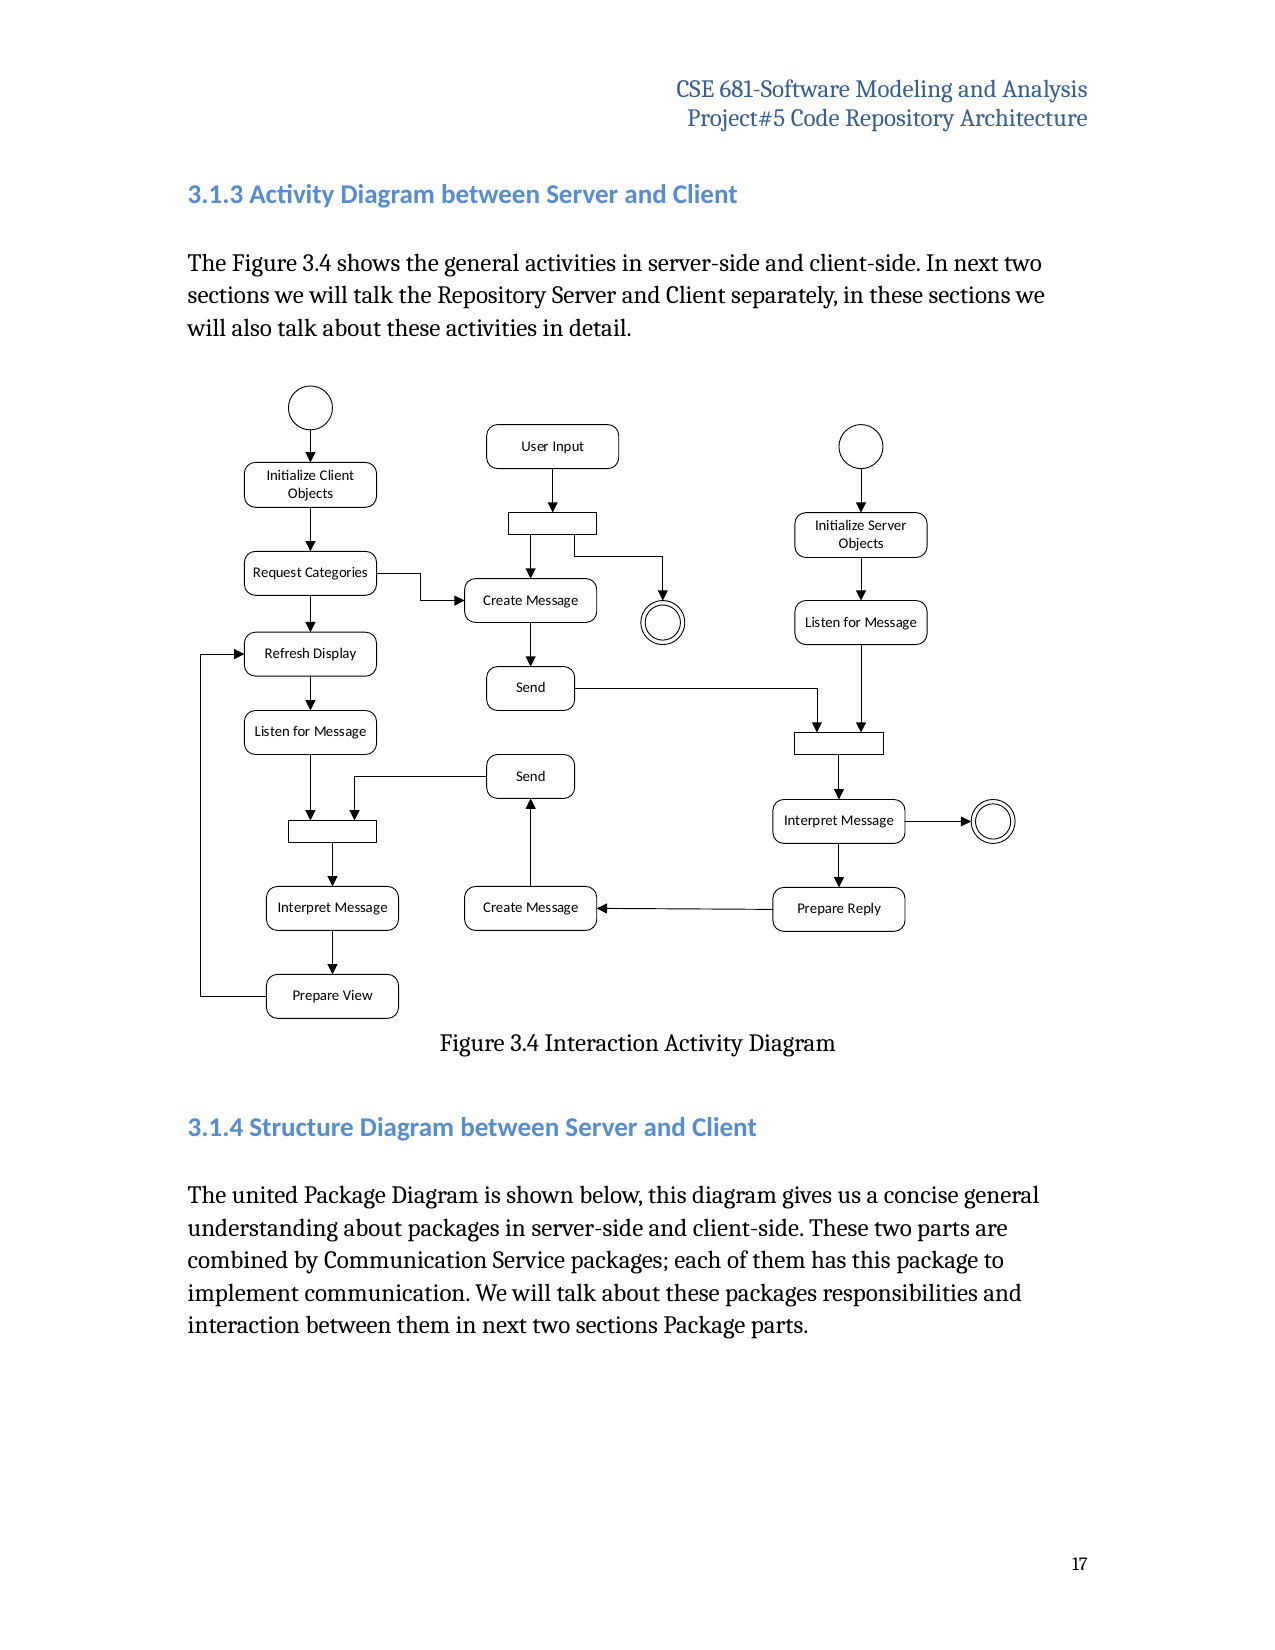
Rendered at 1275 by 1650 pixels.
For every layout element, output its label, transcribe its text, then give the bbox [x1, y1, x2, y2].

subtitle 3.1.3 Activity Diagram between Server and Client [187, 161, 1087, 226]
subtitle 3.1.4 Structure Diagram between Server and Client [187, 1094, 1087, 1159]
text Figure 3.4 Interaction Activity Diagram [187, 1027, 1087, 1059]
text The Figure 3.4 shows the general activities in server-side and client-side. In next two sections we will talk the Repository Server and Client separately, in these sections we will also talk about these activities in detail. [187, 247, 1087, 344]
text The united Package Diagram is shown below, this diagram gives us a concise general understanding about packages in server-side and client-side. These two parts are combined by Communication Service packages; each of them has this package to implement communication. We will talk about these packages responsibilities and interaction between them in next two sections Package parts. [187, 1179, 1087, 1342]
